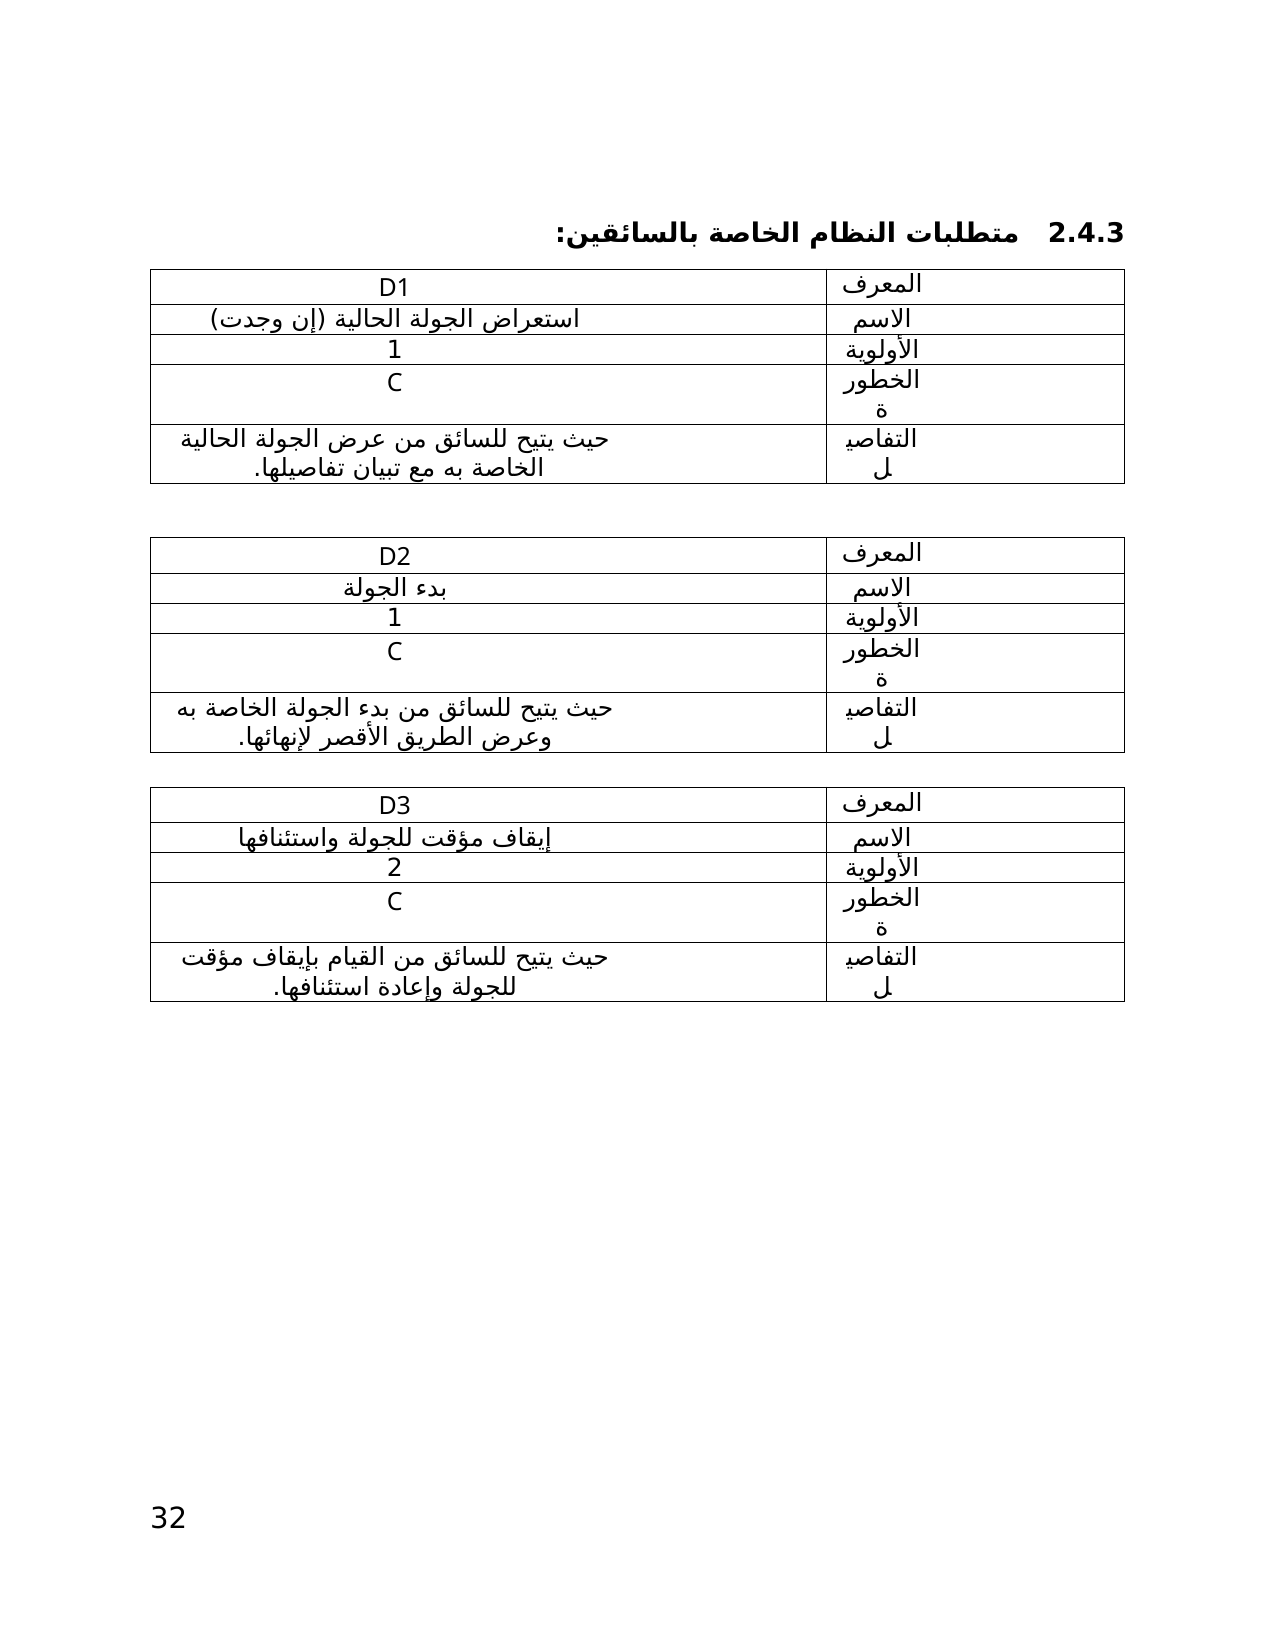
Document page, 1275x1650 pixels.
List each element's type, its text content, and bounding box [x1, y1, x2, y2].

table_cell بدء الجولة [151, 574, 826, 603]
table_cell استعراض الجولة الحالية (إن وجدت) [151, 305, 826, 334]
table_cell الخطورة [827, 883, 1124, 942]
table_cell الاسم [827, 574, 1124, 603]
table_cell إيقاف مؤقت للجولة واستئنافها [151, 823, 826, 852]
title 2.4.3 متطلبات النظام الخاصة بالسائقين: [150, 218, 1125, 249]
table_header المعرف [827, 788, 1124, 822]
table_cell حيث يتيح للسائق من القيام بإيقاف مؤقت للجولة وإعادة استئنافها. [151, 943, 826, 1001]
table_cell الأولوية [827, 853, 1124, 882]
table_header D3 [151, 788, 826, 822]
table_cell C [151, 883, 826, 942]
table_cell 1 [151, 604, 826, 633]
table_cell الخطورة [827, 365, 1124, 423]
table_cell التفاصيل [827, 693, 1124, 752]
table_cell 2 [151, 853, 826, 882]
table_header D1 [151, 270, 826, 304]
table_header D2 [151, 538, 826, 572]
table_header المعرف [827, 538, 1124, 572]
table_cell حيث يتيح للسائق من عرض الجولة الحالية الخاصة به مع تبيان تفاصيلها. [151, 425, 826, 483]
table_cell الخطورة [827, 634, 1124, 692]
table_cell 1 [151, 335, 826, 364]
table_cell الاسم [827, 305, 1124, 334]
table_cell C [151, 634, 826, 692]
table_cell حيث يتيح للسائق من بدء الجولة الخاصة به وعرض الطريق الأقصر لإنهائها. [151, 693, 826, 752]
table_cell التفاصيل [827, 943, 1124, 1001]
table_cell التفاصيل [827, 425, 1124, 483]
table_header المعرف [827, 270, 1124, 304]
table_cell الأولوية [827, 604, 1124, 633]
table_cell الأولوية [827, 335, 1124, 364]
table_cell C [151, 365, 826, 423]
table_cell الاسم [827, 823, 1124, 852]
